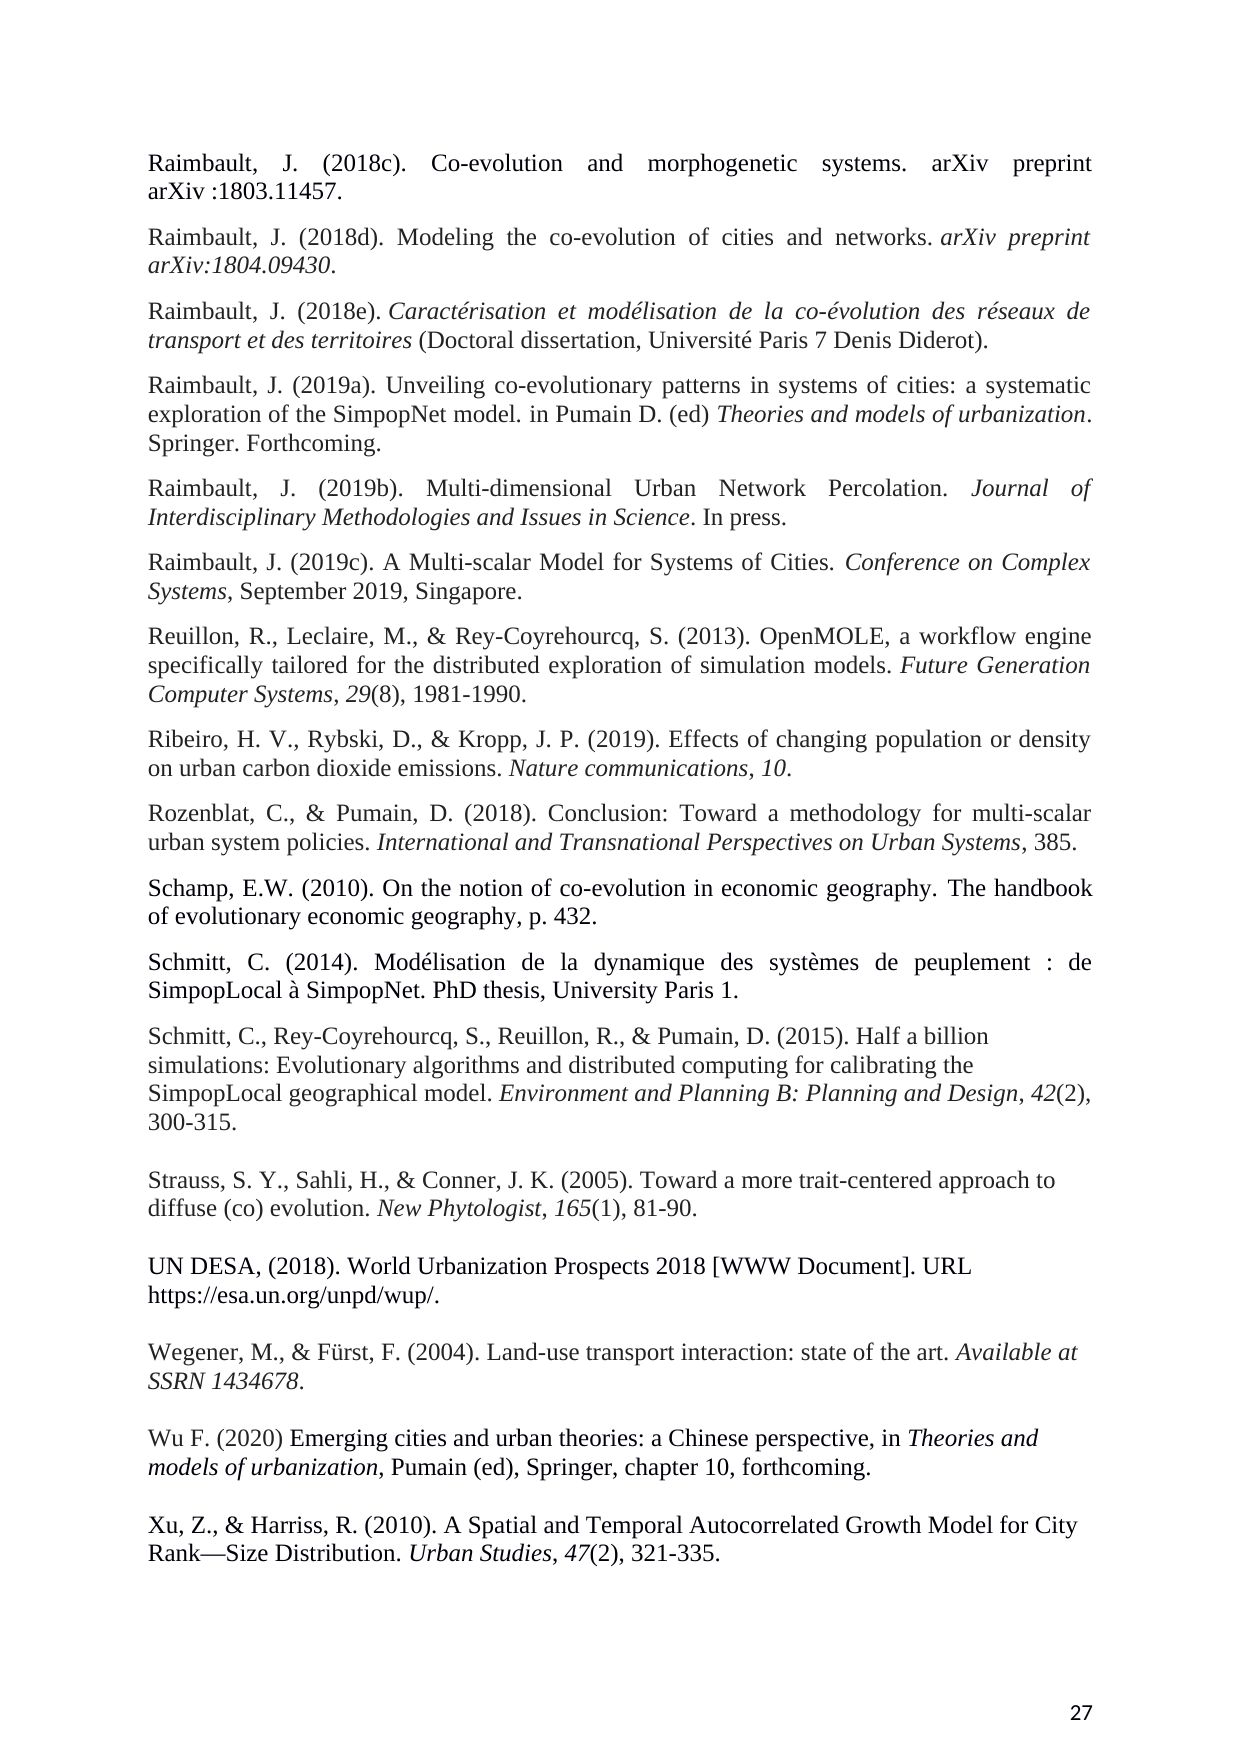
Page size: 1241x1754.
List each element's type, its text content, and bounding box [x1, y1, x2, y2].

text Strauss, S. Y., Sahli, H., & Conner, J. K. (2005). Toward a more trait‐centered approach to diffuse (co) evolution. New Phytologist, 165(1), 81-90. [148, 1165, 1093, 1222]
text Schmitt, C. (2014). Modélisation de la dynamique des systèmes de peuplement : de SimpopLocal à SimpopNet. PhD thesis, University Paris 1. [148, 947, 1093, 1004]
text Schmitt, C., Rey-Coyrehourcq, S., Reuillon, R., & Pumain, D. (2015). Half a billion simulations: Evolutionary algorithms and distributed computing for calibrating the SimpopLocal geographical model. Environment and Planning B: Planning and Design, 42(2), 300-315. [148, 1021, 1093, 1136]
text Wu F. (2020) Emerging cities and urban theories: a Chinese perspective, in Theories and models of urbanization, Pumain (ed), Springer, chapter 10, forthcoming. [148, 1423, 1093, 1481]
text Rozenblat, C., & Pumain, D. (2018). Conclusion: Toward a methodology for multi-scalar urban system policies. International and Transnational Perspectives on Urban Systems, 385. [148, 798, 1093, 856]
text Reuillon, R., Leclaire, M., & Rey-Coyrehourcq, S. (2013). OpenMOLE, a workflow engine specifically tailored for the distributed exploration of simulation models. Future Generation Computer Systems, 29(8), 1981-1990. [148, 621, 1093, 708]
text Raimbault, J. (2018e). Caractérisation et modélisation de la co-évolution des réseaux de transport et des territoires (Doctoral dissertation, Université Paris 7 Denis Diderot). [148, 296, 1093, 353]
text Xu, Z., & Harriss, R. (2010). A Spatial and Temporal Autocorrelated Growth Model for City Rank—Size Distribution. Urban Studies, 47(2), 321-335. [148, 1510, 1093, 1567]
text Raimbault, J. (2019c). A Multi-scalar Model for Systems of Cities. Conference on Complex Systems, September 2019, Singapore. [148, 547, 1093, 605]
text Raimbault, J. (2019b). Multi-dimensional Urban Network Percolation. Journal of Interdisciplinary Methodologies and Issues in Science. In press. [148, 473, 1093, 531]
text Schamp, E.W. (2010). On the notion of co-evolution in economic geography. The handbook of evolutionary economic geography, p. 432. [148, 873, 1093, 930]
text Raimbault, J. (2019a). Unveiling co-evolutionary patterns in systems of cities: a systematic exploration of the SimpopNet model. in Pumain D. (ed) Theories and models of urbanization. Springer. Forthcoming. [148, 370, 1093, 456]
text Raimbault, J. (2018d). Modeling the co-evolution of cities and networks. arXiv preprint arXiv:1804.09430. [148, 222, 1093, 279]
text Ribeiro, H. V., Rybski, D., & Kropp, J. P. (2019). Effects of changing population or density on urban carbon dioxide emissions. Nature communications, 10. [148, 724, 1093, 782]
text Wegener, M., & Fürst, F. (2004). Land-use transport interaction: state of the art. Available at SSRN 1434678. [148, 1337, 1093, 1395]
text UN DESA, (2018). World Urbanization Prospects 2018 [WWW Document]. URL https://esa.un.org/unpd/wup/. [148, 1251, 1093, 1308]
text Raimbault, J. (2018c). Co-evolution and morphogenetic systems. arXiv preprint arXiv :1803.11457. [148, 148, 1093, 205]
